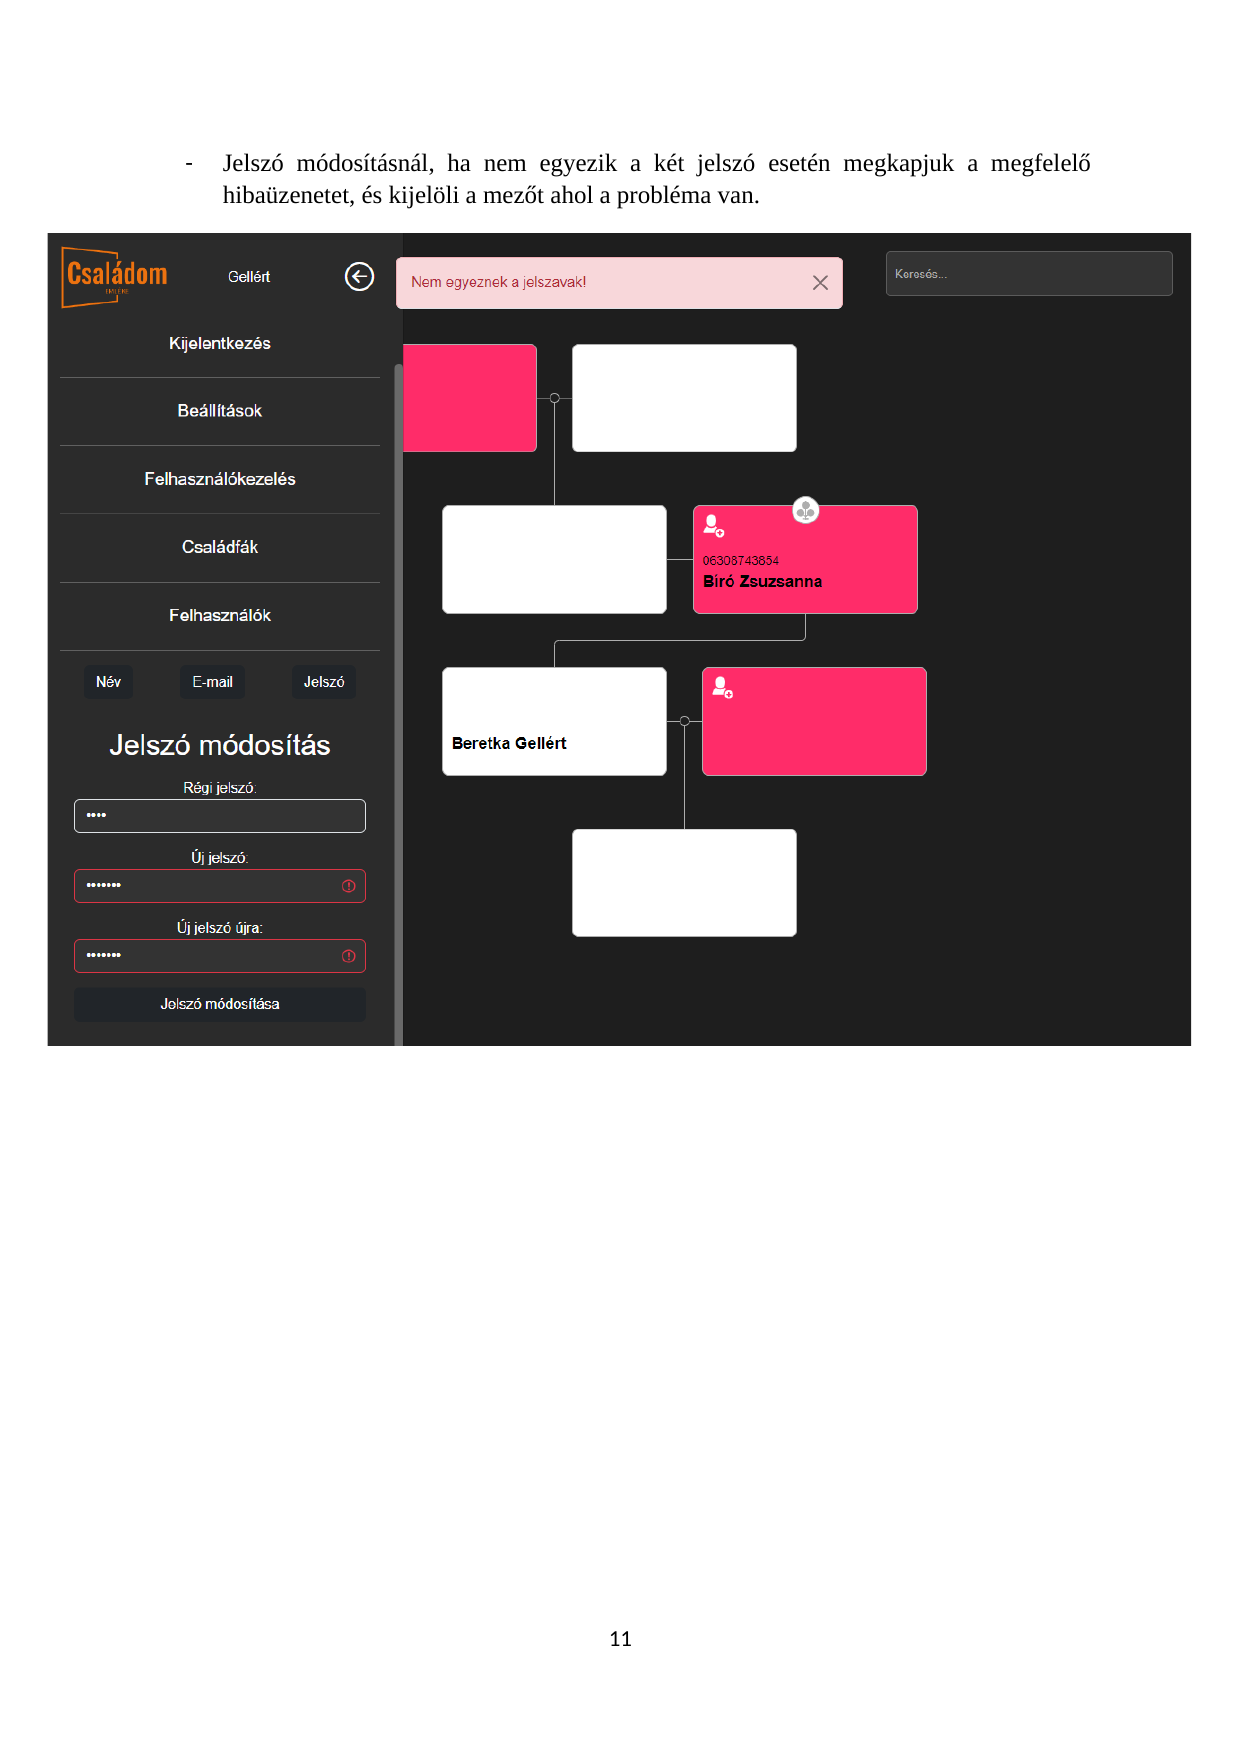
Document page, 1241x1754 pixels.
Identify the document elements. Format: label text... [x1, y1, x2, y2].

picture [47, 233, 1191, 1046]
list Jelszó módosításnál, ha nem egyezik a két jelszó esetén megkapjuk a megfelelő hibaüzenetet, és kijelöli a mezőt ahol a probléma van. [185, 148, 1093, 209]
